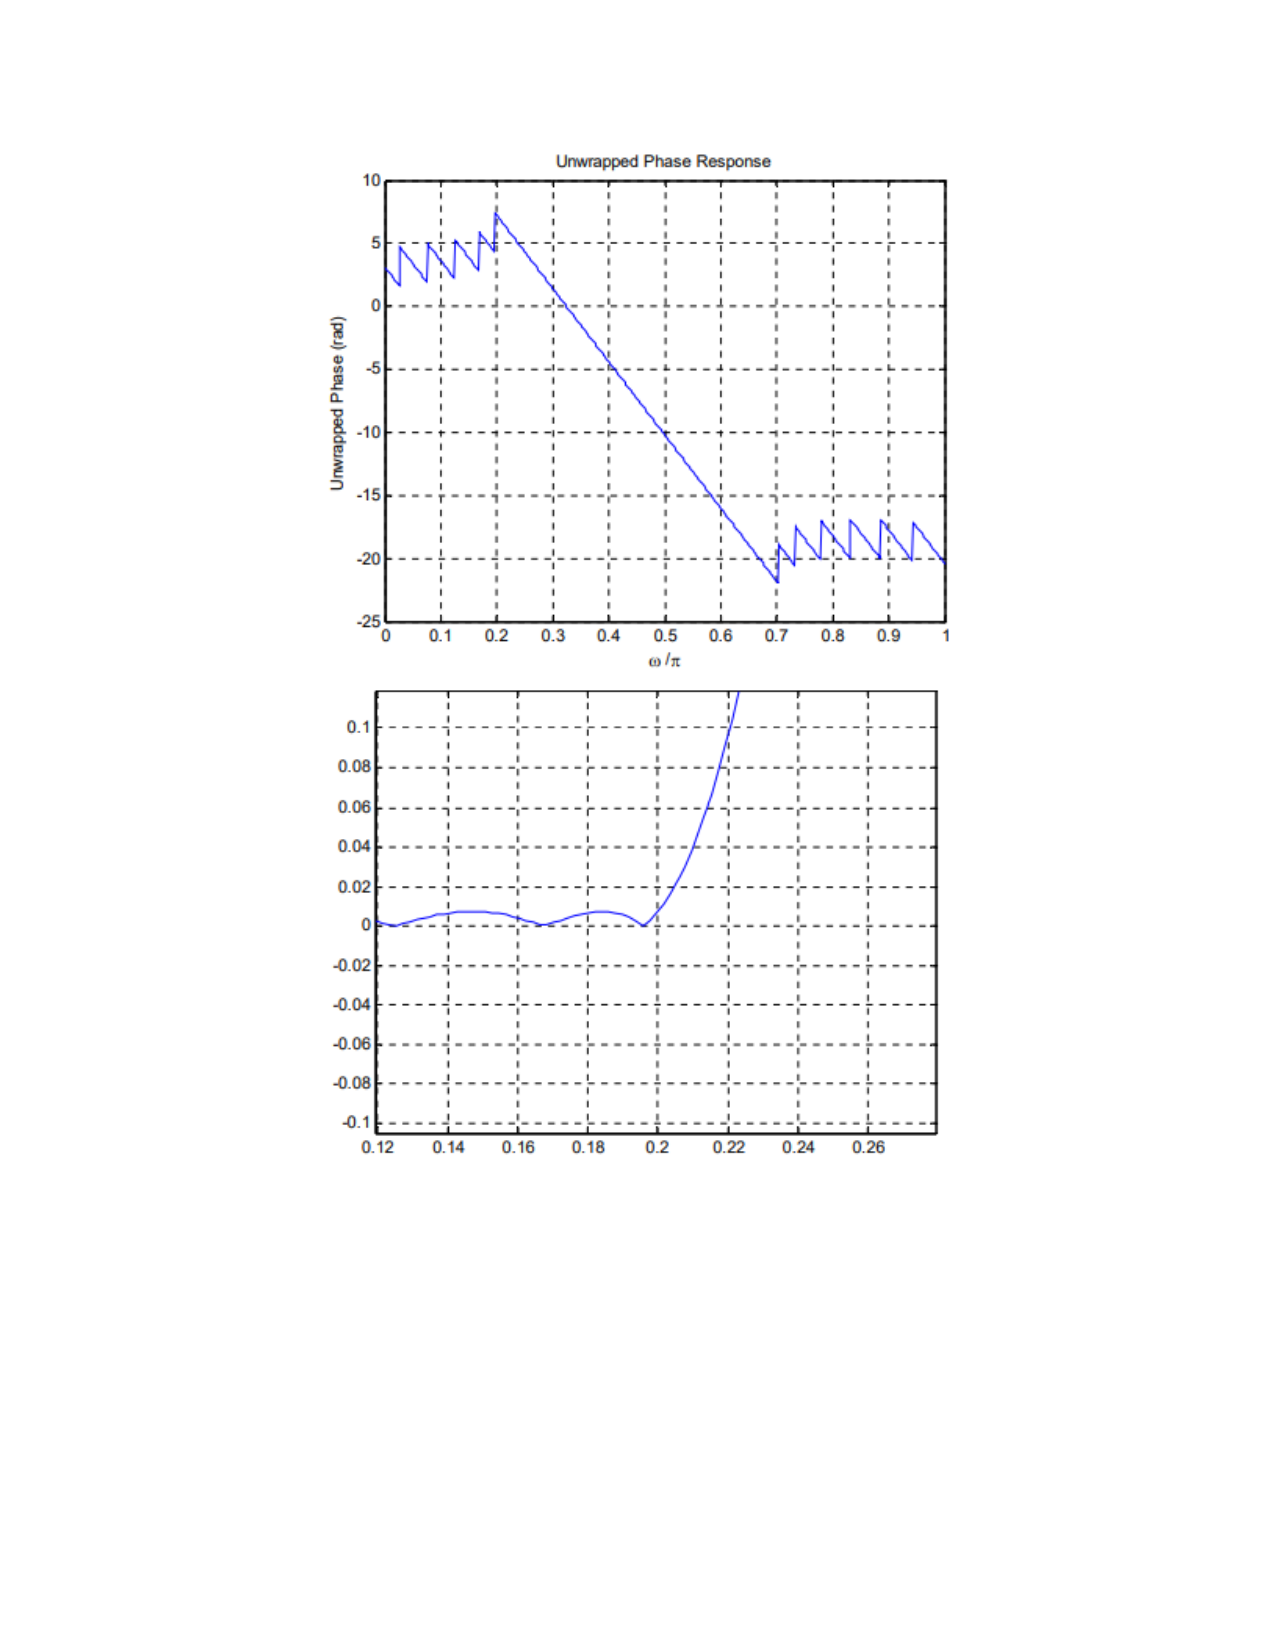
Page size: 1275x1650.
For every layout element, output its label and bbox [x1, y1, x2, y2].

picture [320, 147, 955, 1161]
